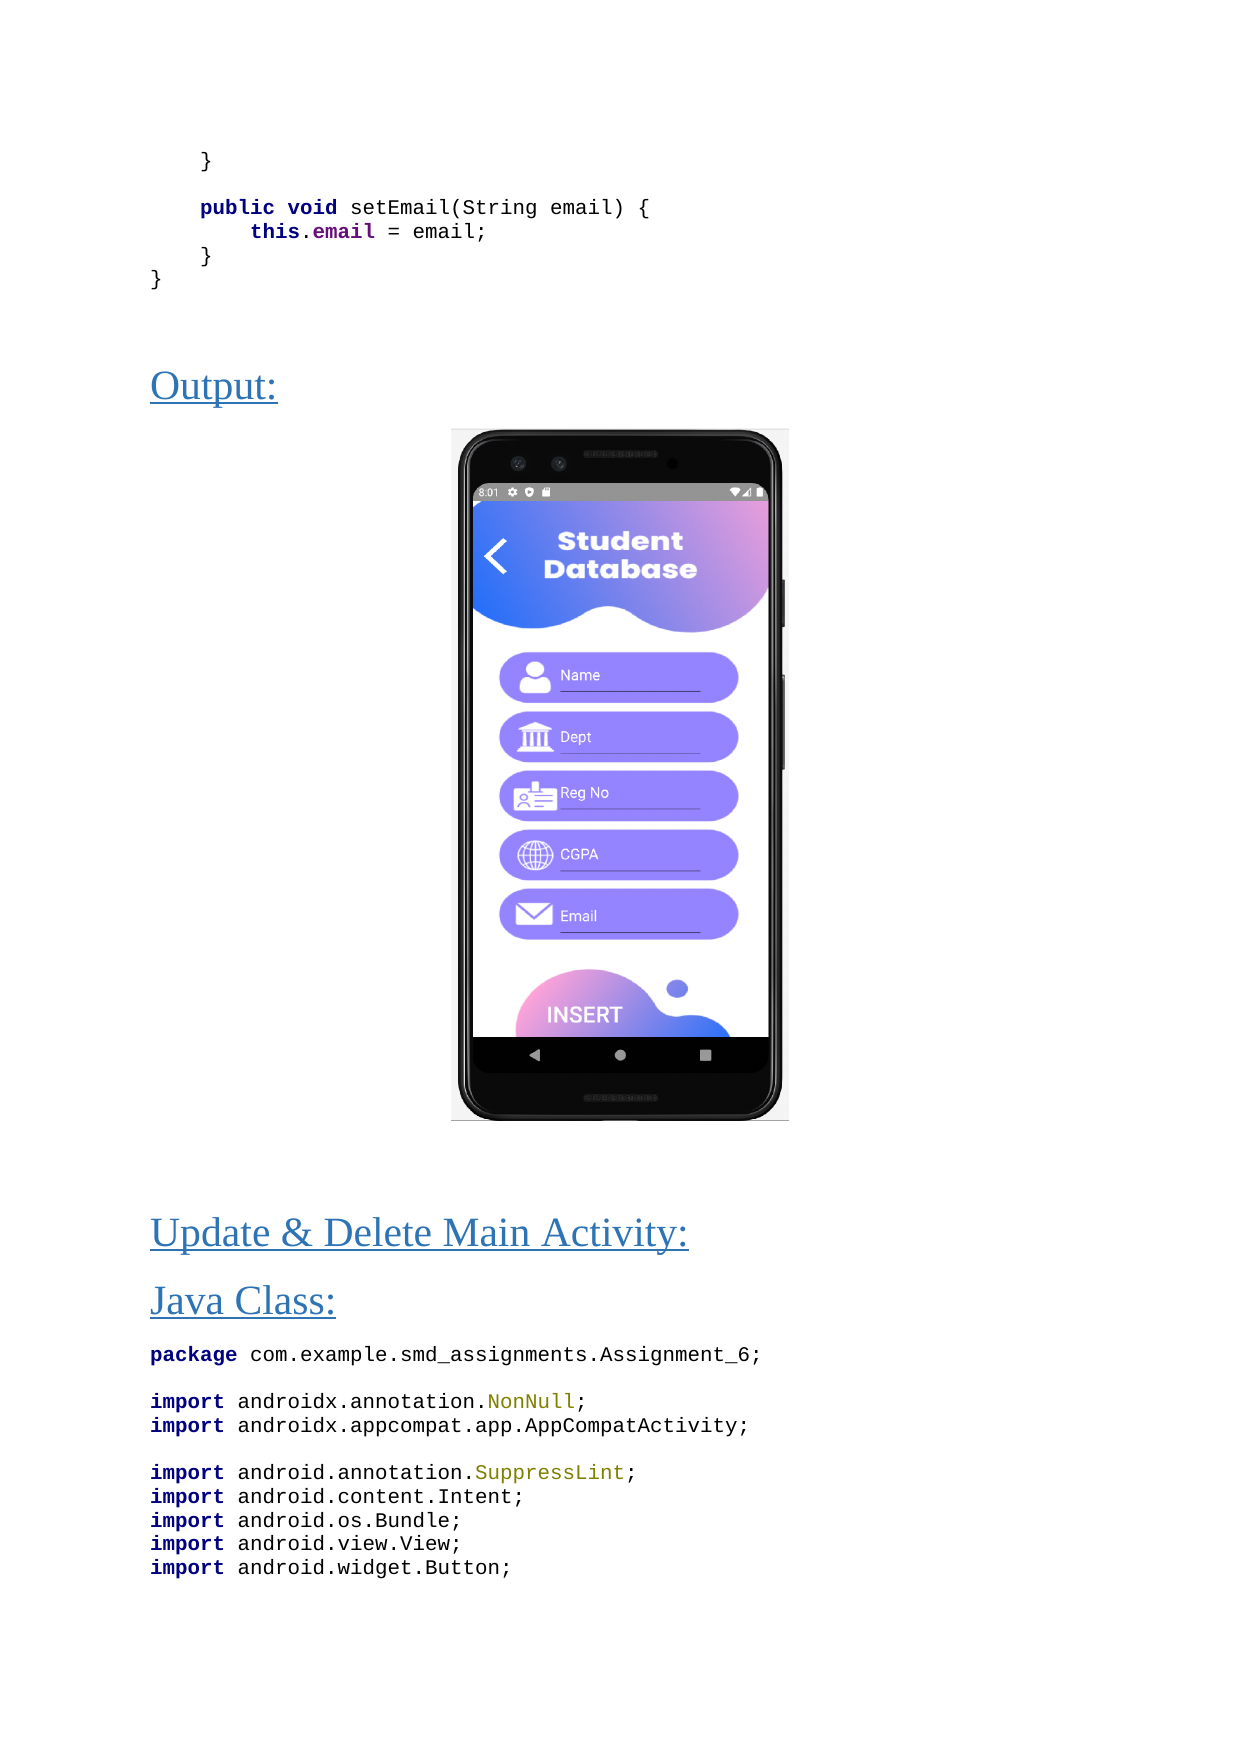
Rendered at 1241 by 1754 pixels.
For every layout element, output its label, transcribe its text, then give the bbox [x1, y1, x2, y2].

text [150, 150, 1090, 292]
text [150, 1344, 1090, 1581]
text Java Class: [150, 1276, 1090, 1324]
picture [451, 428, 790, 1121]
text Update & Delete Main Activity: [150, 1207, 1090, 1255]
text Output: [150, 360, 1090, 408]
